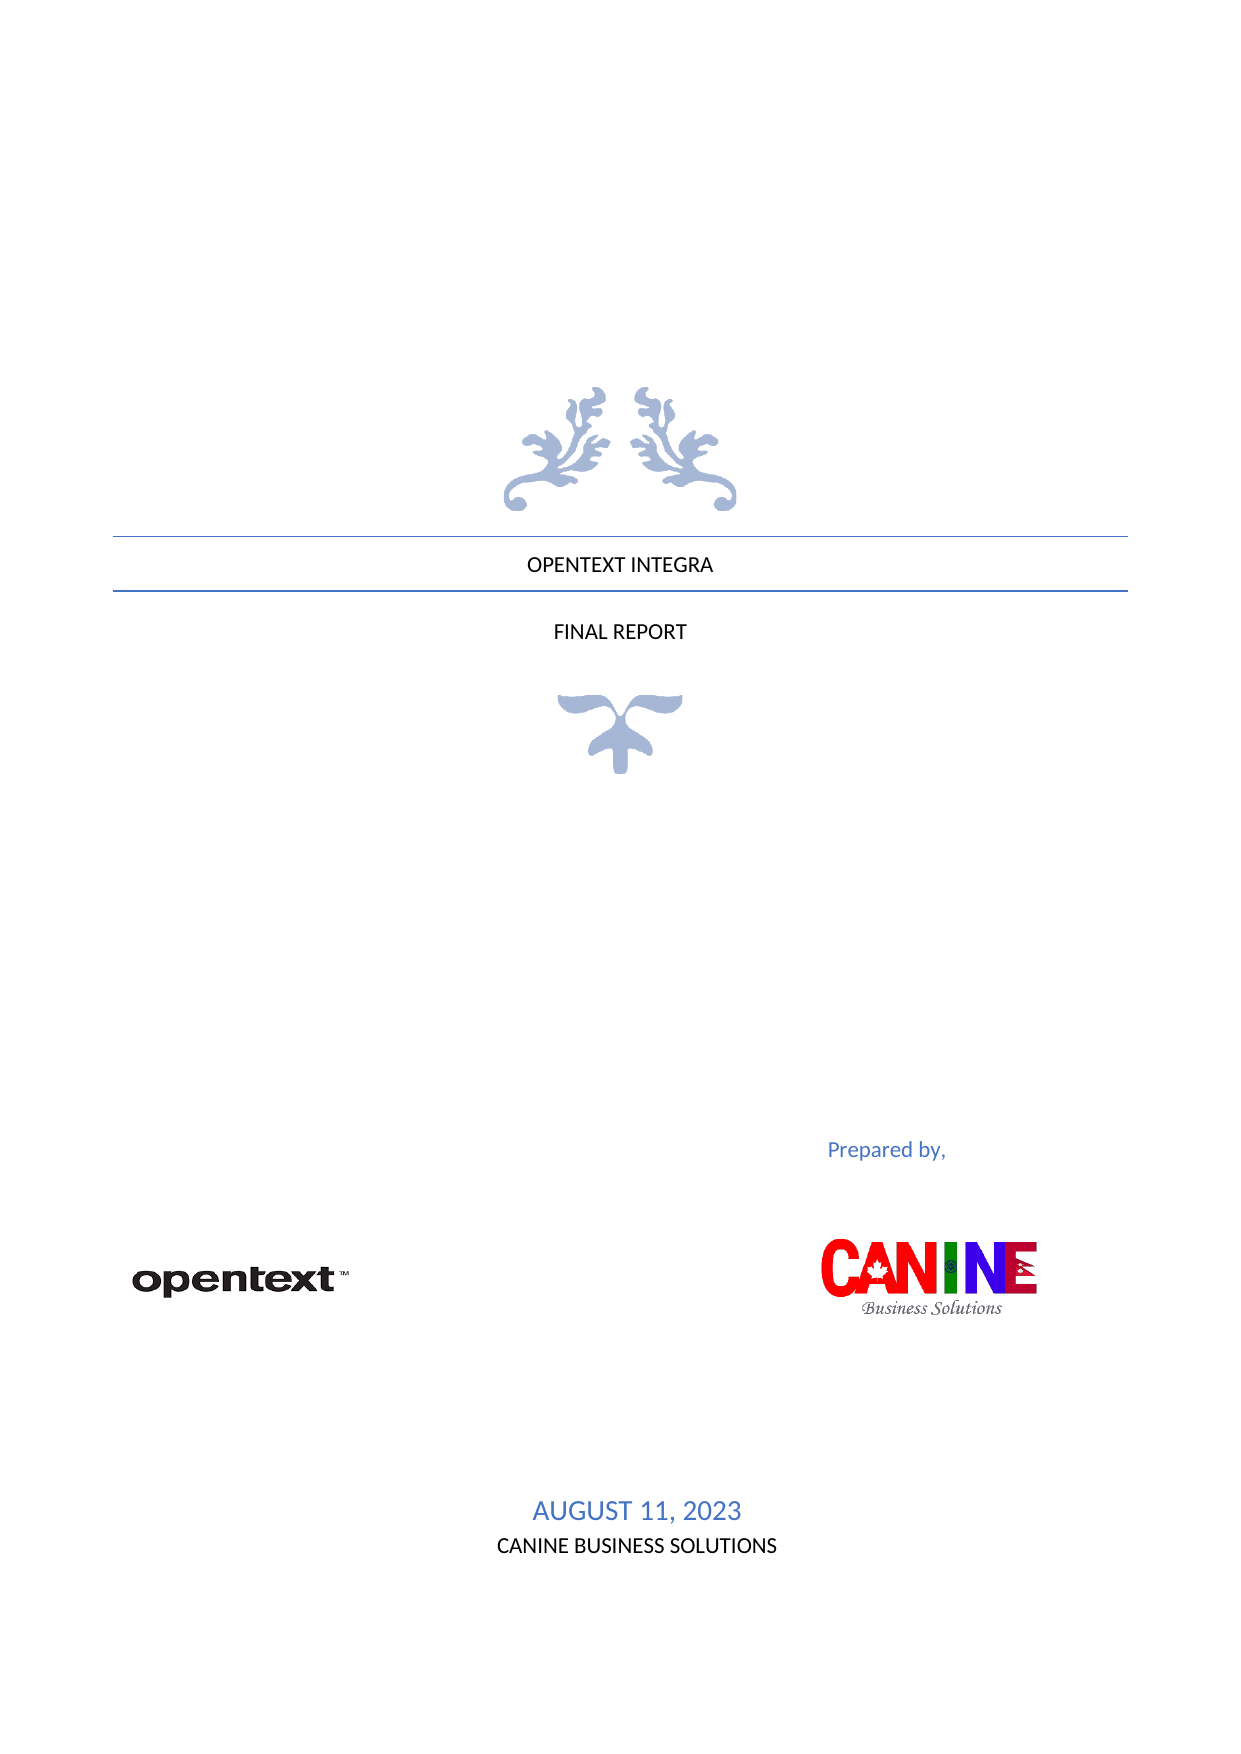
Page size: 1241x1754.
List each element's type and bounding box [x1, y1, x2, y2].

picture [771, 1210, 1097, 1344]
picture [112, 1213, 368, 1351]
